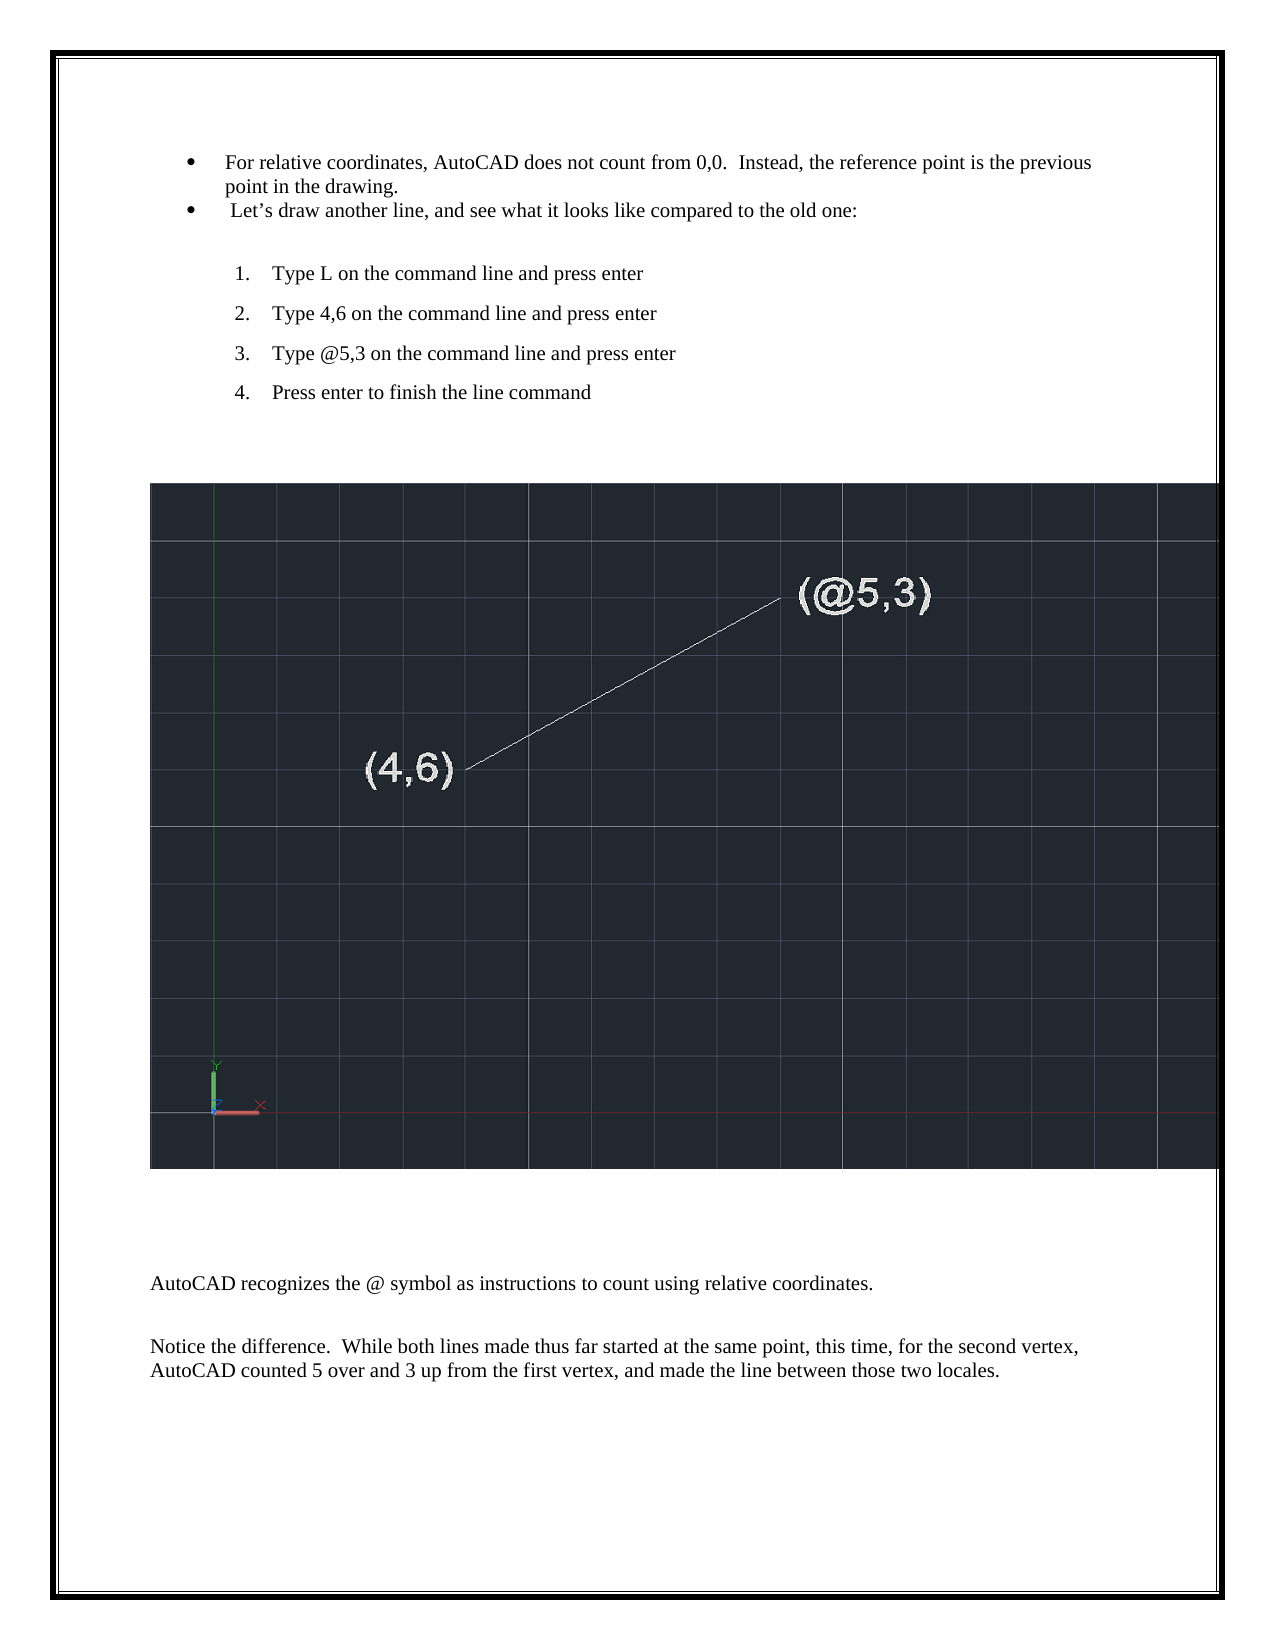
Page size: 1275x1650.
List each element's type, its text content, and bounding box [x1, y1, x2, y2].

picture [150, 483, 1216, 1169]
list Type 4,6 on the command line and press enter [234, 301, 1125, 325]
text AutoCAD recognizes the @ symbol as instructions to count using relative coordinates. [150, 1271, 1125, 1295]
list Press enter to finish the line command [234, 380, 1125, 404]
list Type @5,3 on the command line and press enter [234, 341, 1125, 365]
list Let’s draw another line, and see what it looks like compared to the old one: [187, 198, 1125, 222]
text Notice the difference. While both lines made thus far started at the same point, this time, for the second vertex, AutoCAD counted 5 over and 3 up from the first vertex, and made the line between those two locales. [150, 1334, 1125, 1382]
list For relative coordinates, AutoCAD does not count from 0,0. Instead, the reference point is the previous point in the drawing. [187, 150, 1125, 198]
list Type L on the command line and press enter [234, 261, 1125, 285]
